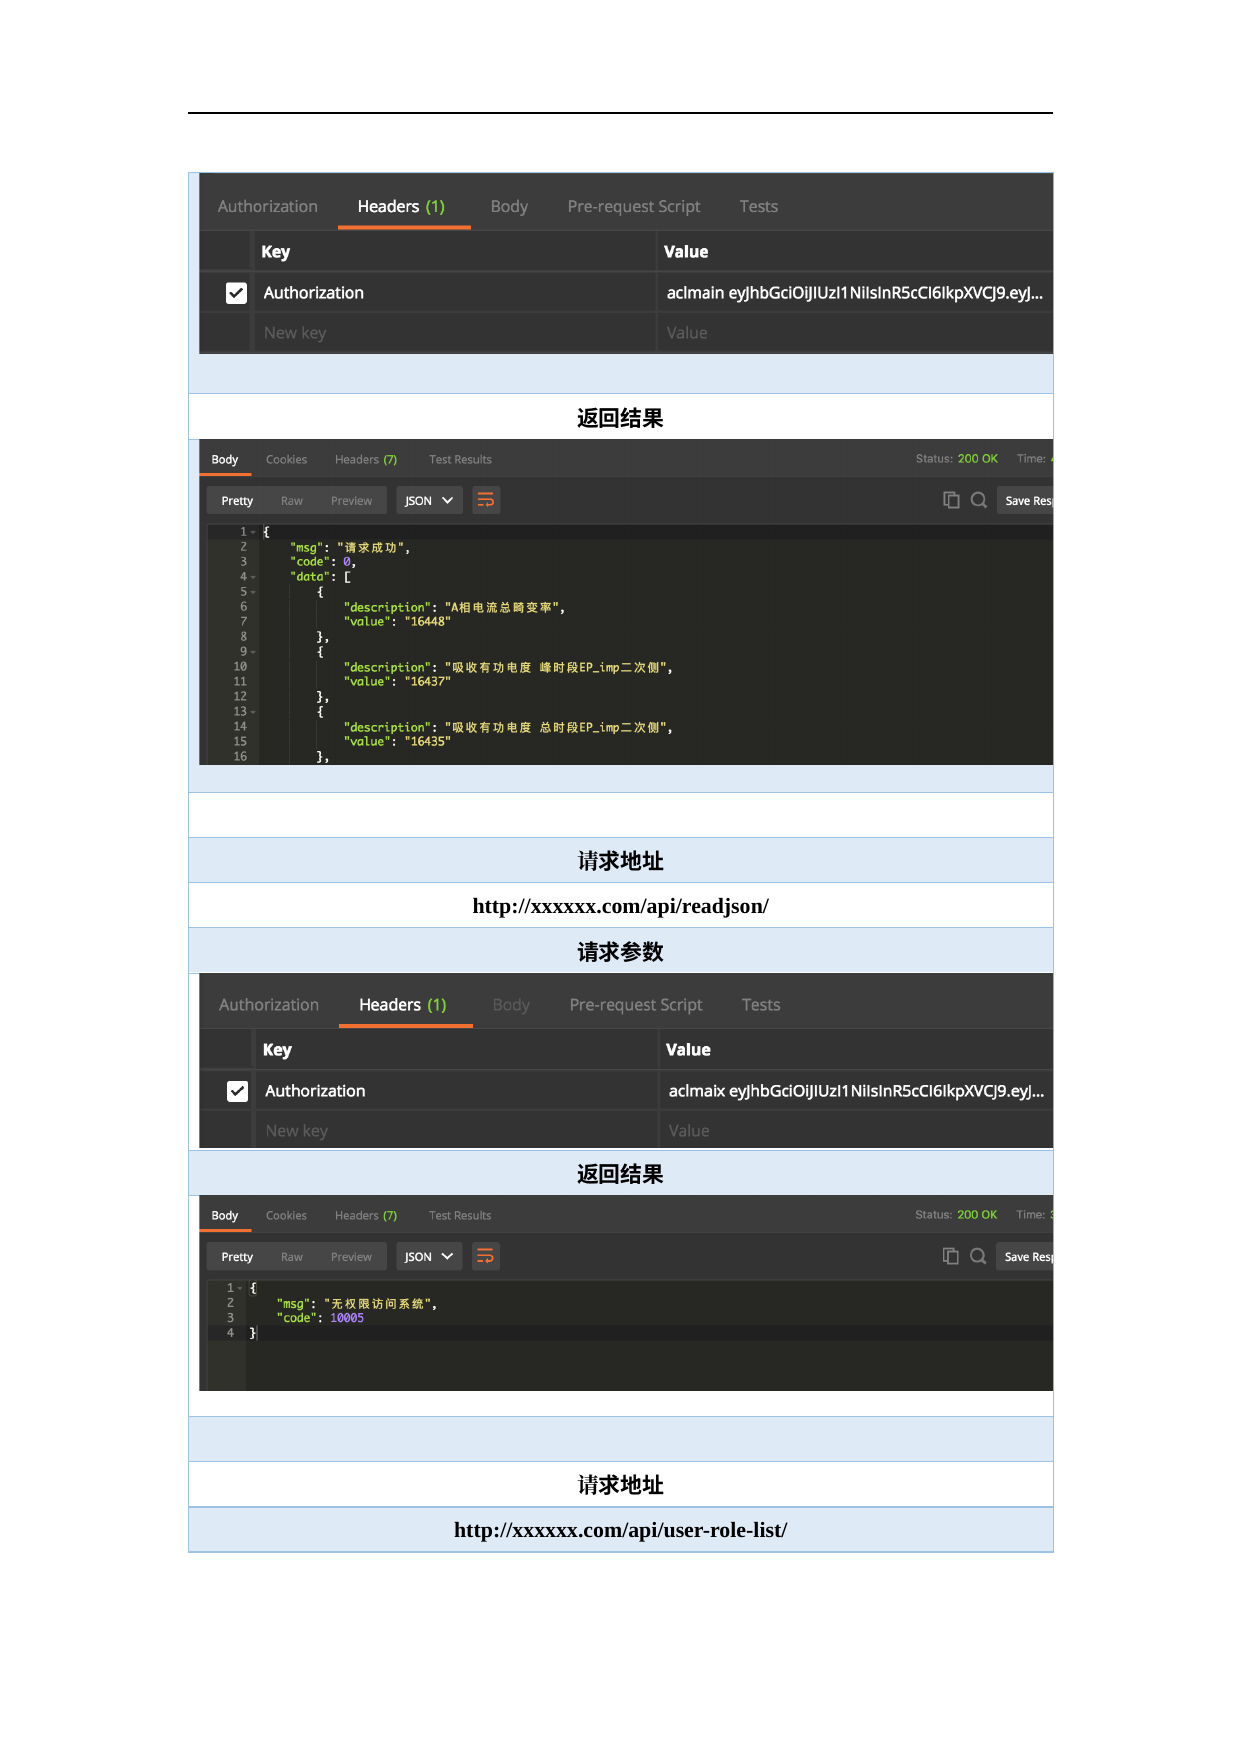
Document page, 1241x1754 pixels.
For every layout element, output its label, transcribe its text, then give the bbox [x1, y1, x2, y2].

table_cell [189, 1417, 1053, 1461]
table_cell 请求参数 [189, 928, 1053, 972]
table_cell [189, 1196, 1053, 1416]
picture [199, 1195, 1054, 1391]
picture [199, 973, 1054, 1148]
table_cell http://xxxxxx.com/api/readjson/ [189, 883, 1053, 927]
table_cell [189, 793, 1053, 837]
table_cell 请求地址 [189, 838, 1053, 882]
table_cell 返回结果 [189, 1151, 1053, 1195]
table_cell 返回结果 [189, 394, 1053, 438]
table_cell 请求地址 [189, 1462, 1053, 1506]
table_cell [189, 974, 1053, 1150]
table_cell http://xxxxxx.com/api/user-role-list/ [189, 1508, 1053, 1551]
picture [199, 439, 1054, 765]
table_cell [189, 173, 1053, 393]
picture [199, 173, 1054, 354]
table_cell [189, 440, 1053, 792]
